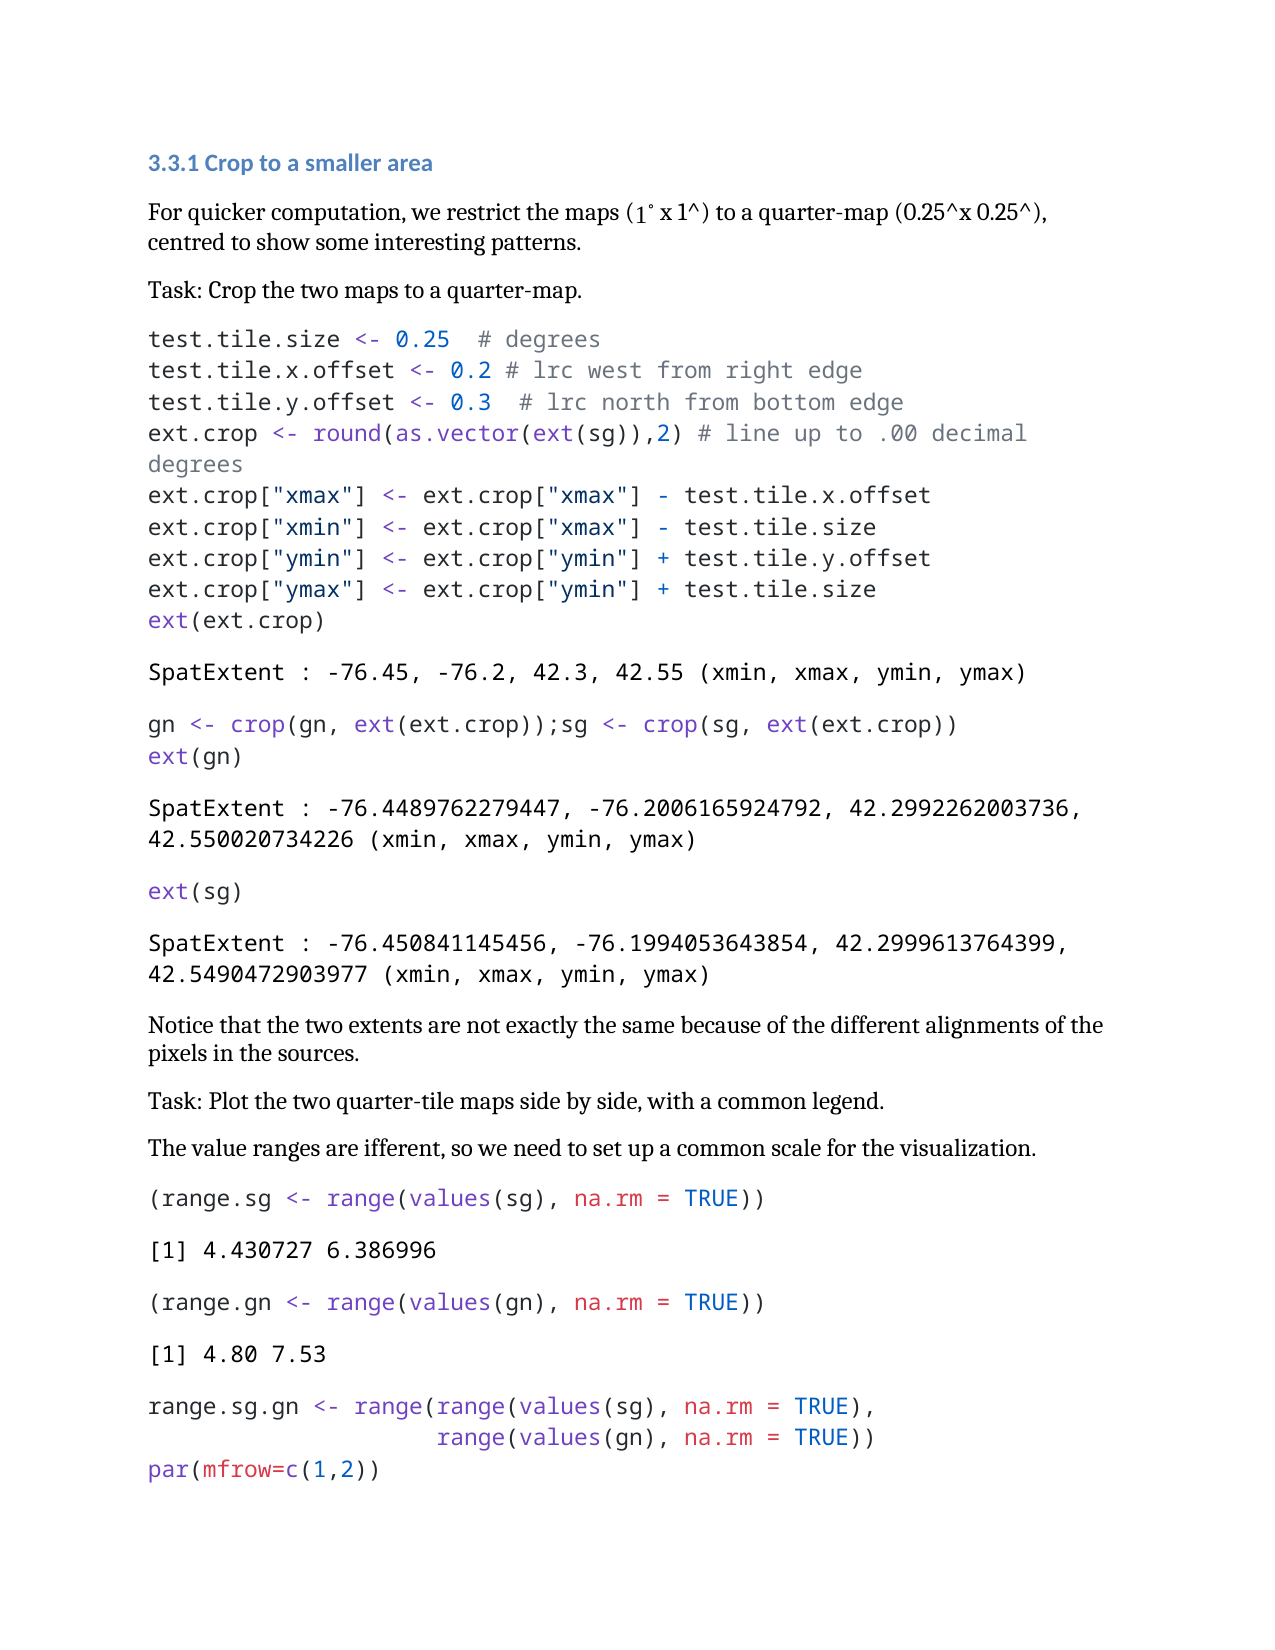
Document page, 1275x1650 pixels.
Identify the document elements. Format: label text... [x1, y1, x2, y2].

text The value ranges are ifferent, so we need to set up a common scale for the visualization. [148, 1134, 1127, 1163]
text ext(sg) [148, 875, 1127, 906]
text Task: Plot the two quarter-tile maps side by side, with a common legend. [148, 1087, 1127, 1116]
subtitle 3.3.1 Crop to a smaller area [148, 148, 1127, 178]
text test.tile.size <- 0.25 # degrees test.tile.x.offset <- 0.2 # lrc west from right edge test.tile.y.offset <- 0.3 # lrc north from bottom edge ext.crop <- round(as.vector(ext(sg)),2) # line up to .00 decimal degrees ext.crop["xmax"] <- ext.crop["xmax"] - test.tile.x.offset ext.crop["xmin"] <- ext.crop["xmax"] - test.tile.size ext.crop["ymin"] <- ext.crop["ymin"] + test.tile.y.offset ext.crop["ymax"] <- ext.crop["ymin"] + test.tile.size ext(ext.crop) [148, 323, 1127, 636]
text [148, 1390, 1127, 1484]
text SpatExtent : -76.4489762279447, -76.2006165924792, 42.2992262003736, 42.550020734226 (xmin, xmax, ymin, ymax) [148, 792, 1127, 854]
text (range.gn <- range(values(gn), na.rm = TRUE)) [148, 1286, 1127, 1317]
text [1] 4.430727 6.386996 [148, 1234, 1127, 1265]
text For quicker computation, we restrict the maps ( x 1^) to a quarter-map (0.25^x 0.25^), centred to show some interesting patterns. [148, 197, 1127, 257]
text Task: Crop the two maps to a quarter-map. [148, 276, 1127, 304]
text SpatExtent : -76.45, -76.2, 42.3, 42.55 (xmin, xmax, ymin, ymax) [148, 656, 1127, 688]
text (range.sg <- range(values(sg), na.rm = TRUE)) [148, 1182, 1127, 1213]
text Notice that the two extents are not exactly the same because of the different alignments of the pixels in the sources. [148, 1011, 1127, 1068]
text [1] 4.80 7.53 [148, 1338, 1127, 1369]
text SpatExtent : -76.450841145456, -76.1994053643854, 42.2999613764399, 42.5490472903977 (xmin, xmax, ymin, ymax) [148, 927, 1127, 990]
text gn <- crop(gn, ext(ext.crop));sg <- crop(sg, ext(ext.crop)) ext(gn) [148, 708, 1127, 771]
